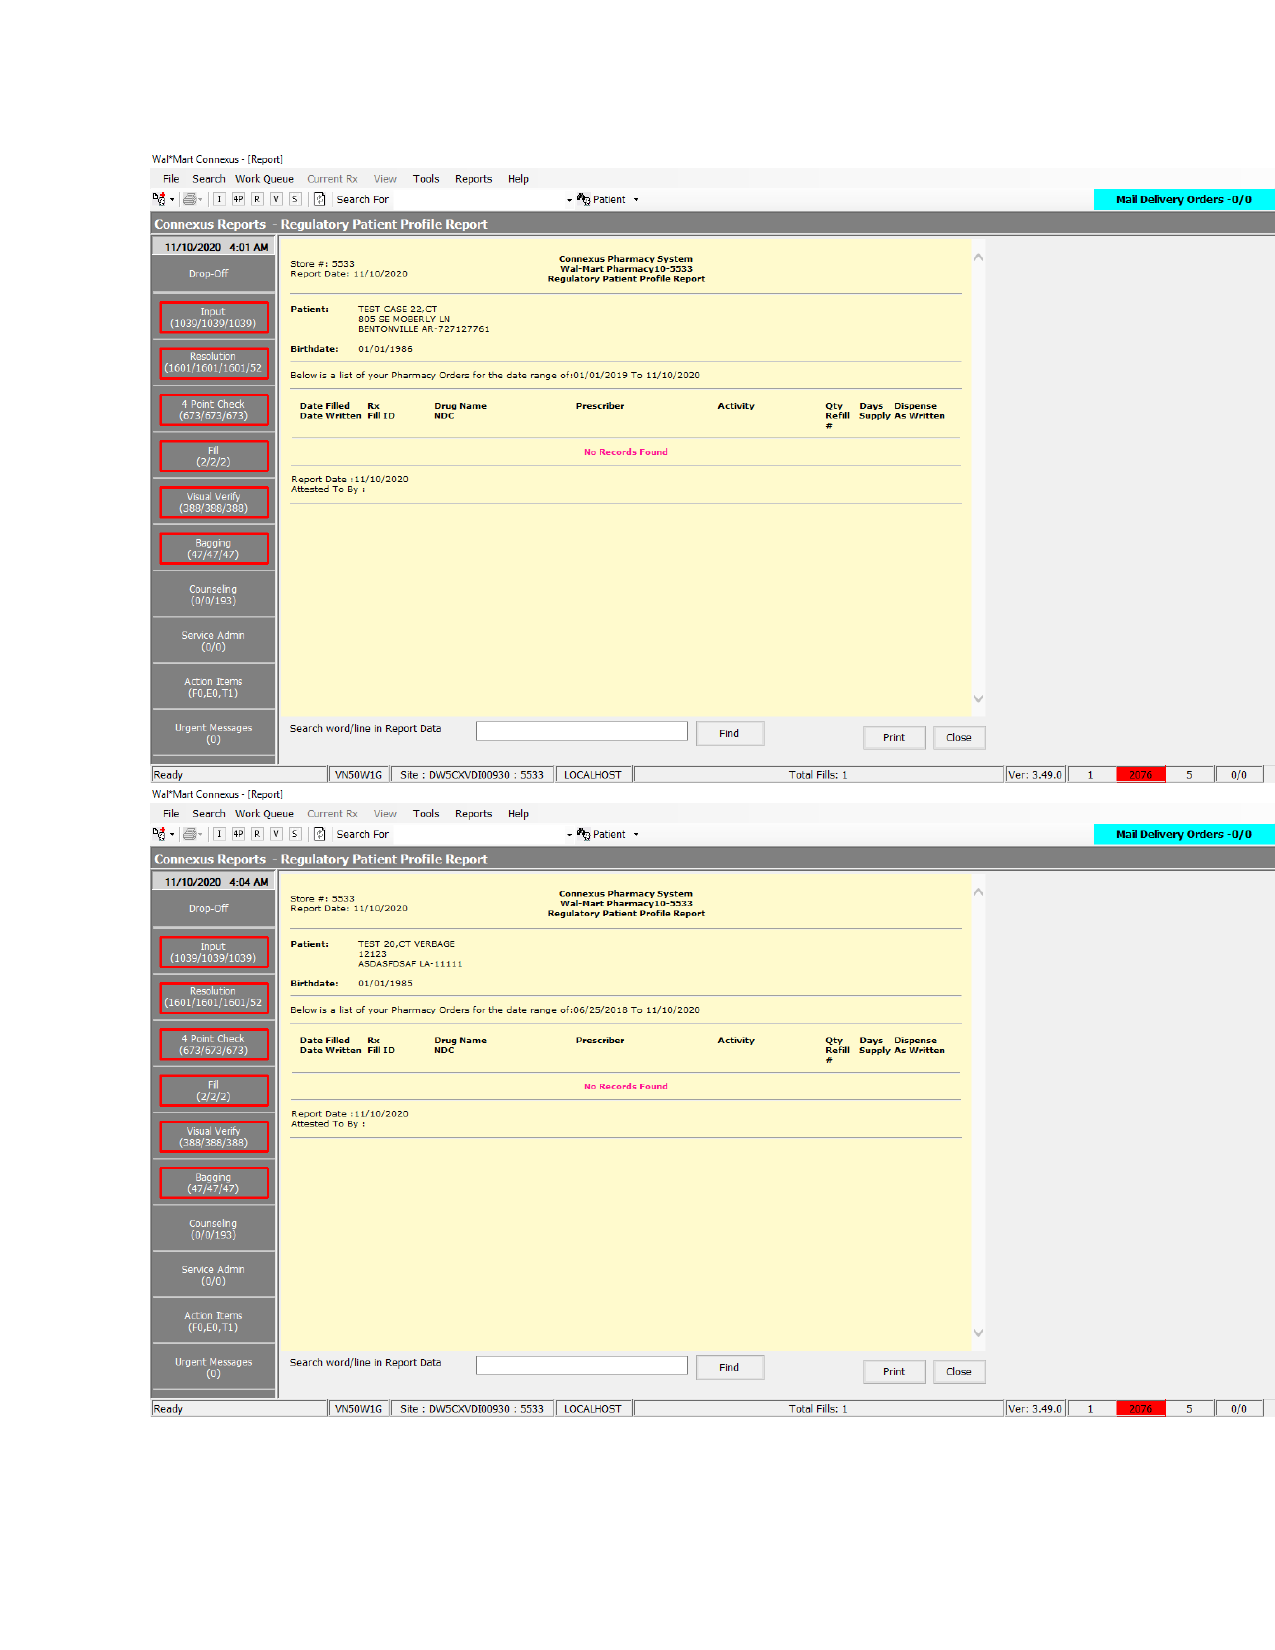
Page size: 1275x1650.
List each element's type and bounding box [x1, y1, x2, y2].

picture [150, 784, 1275, 1417]
picture [150, 150, 1275, 783]
